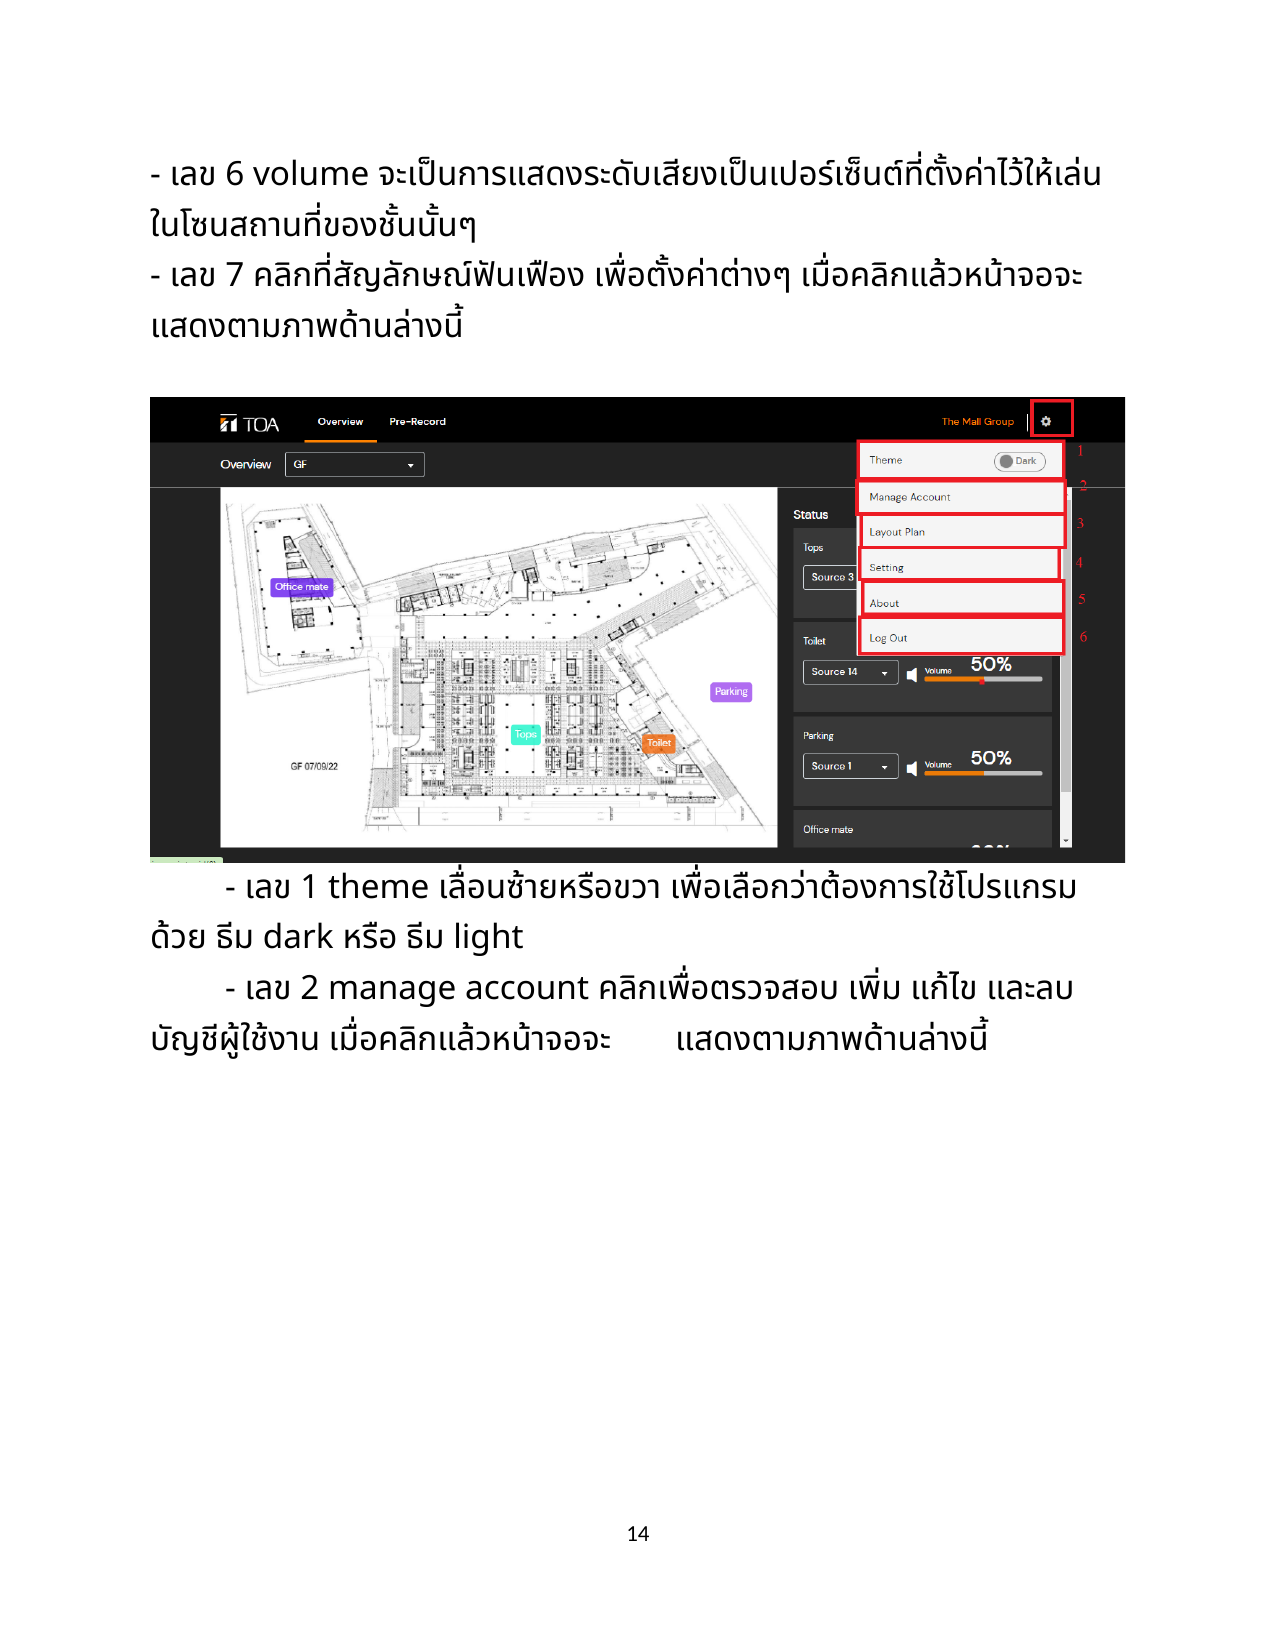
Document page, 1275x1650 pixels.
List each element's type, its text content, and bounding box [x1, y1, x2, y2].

picture [150, 397, 1125, 863]
text - เลข 2 manage account คลิกเพื่อตรวจสอบ เพิ่ม แก้ไข และลบบัญชีผู้ใช้งาน เมื่อคลิกแล้วหน้าจอจะ แสดงตามภาพด้านล่างนี้ [150, 964, 1125, 1065]
text - เลข 6 volume จะเป็นการแสดงระดับเสียงเป็นเปอร์เซ็นต์ที่ตั้งค่าไว้ให้เล่นในโซนสถานที่ของชั้นนั้นๆ [150, 150, 1125, 251]
text - เลข 7 คลิกที่สัญลักษณ์ฟันเฟือง เพื่อตั้งค่าต่างๆ เมื่อคลิกแล้วหน้าจอจะแสดงตามภาพด้านล่างนี้ [150, 251, 1125, 352]
text - เลข 1 theme เลื่อนซ้ายหรือขวา เพื่อเลือกว่าต้องการใช้โปรแกรมด้วย ธีม dark หรือ ธีม light [150, 863, 1125, 964]
